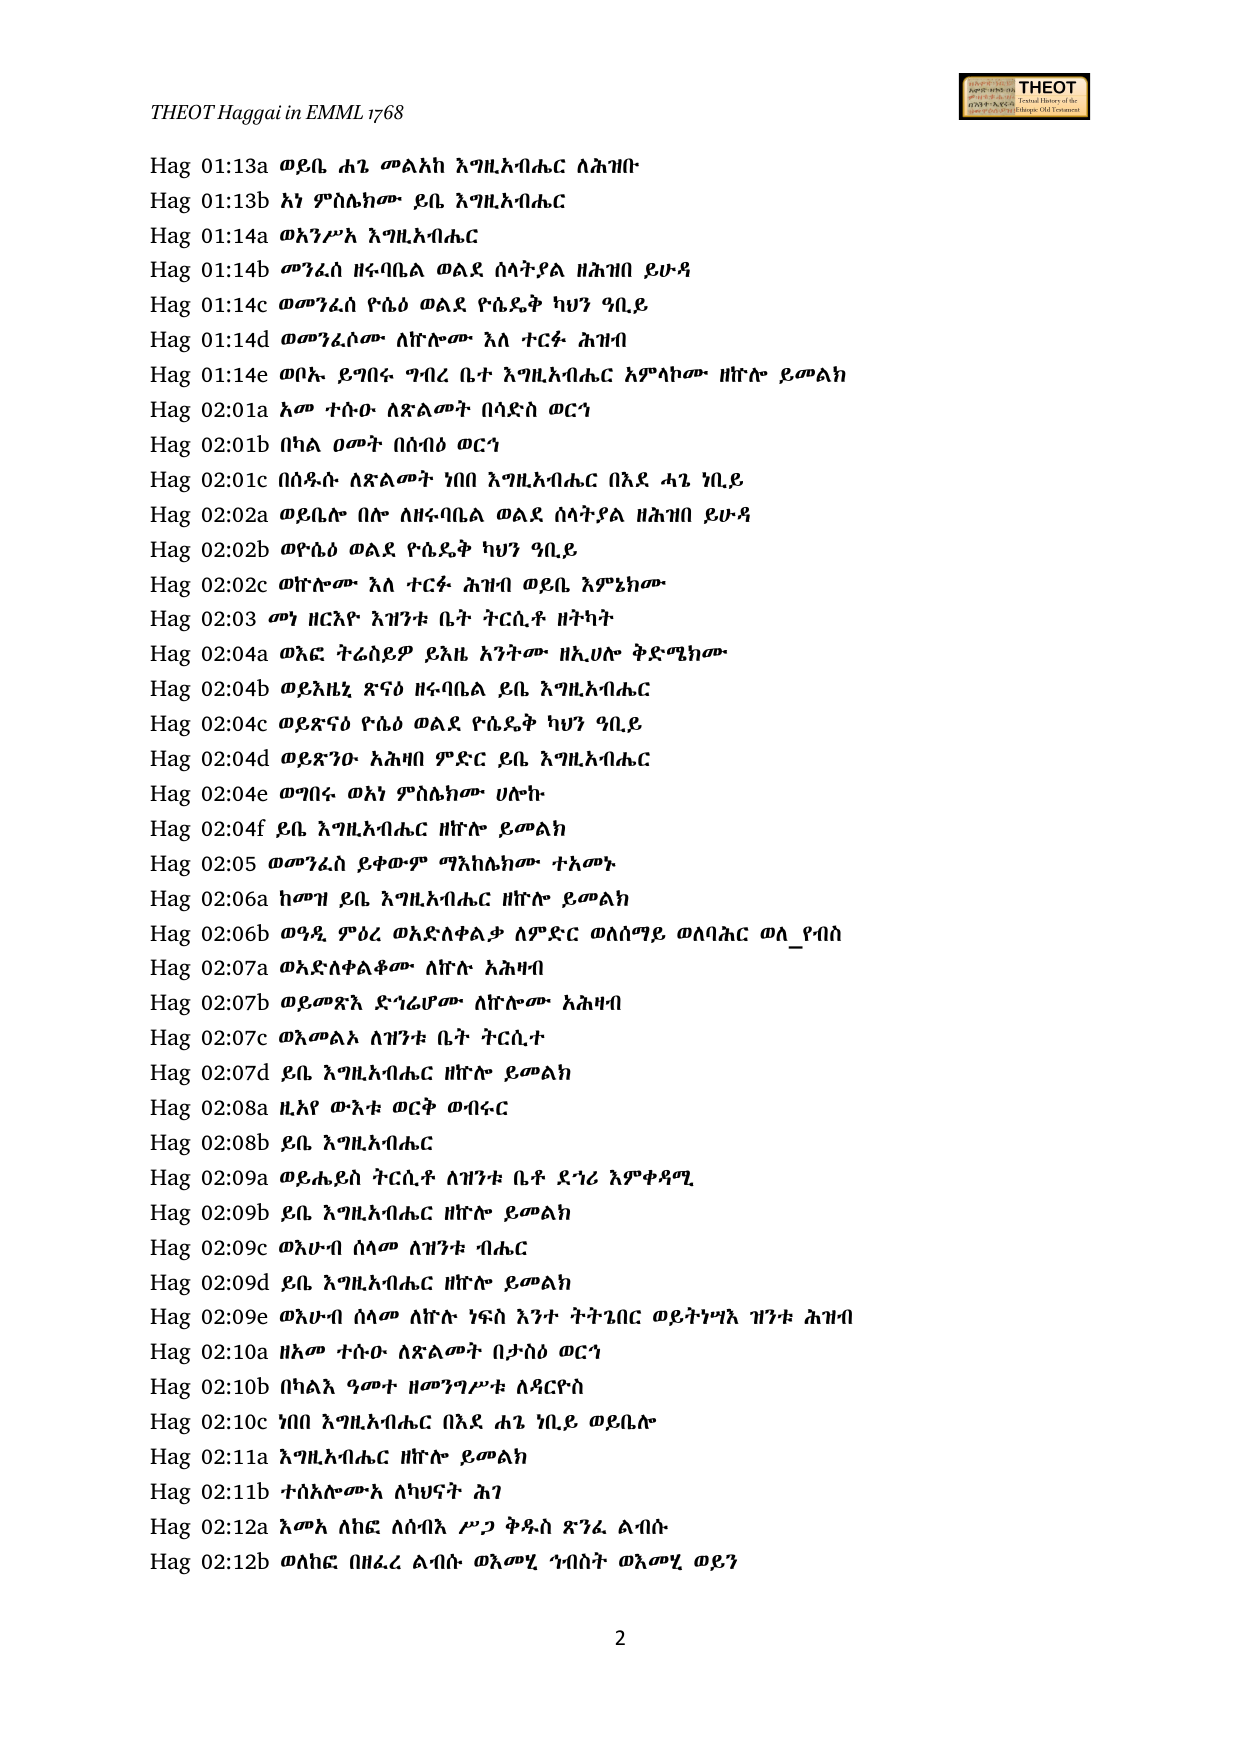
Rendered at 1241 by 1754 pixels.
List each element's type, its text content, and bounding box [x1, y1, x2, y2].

text Hag 02:08a ዚአየ ውእቱ ወርቅ ወብሩር [150, 1093, 1090, 1123]
text Hag 02:04b ወይእዜኒ ጽናዕ ዘሩባቤል ይቤ እግዚአብሔር [150, 674, 1090, 704]
text Hag 01:13b አነ ምስሌክሙ ይቤ እግዚአብሔር [150, 185, 1090, 216]
text Hag 02:07a ወኣድለቀልቆሙ ለኵሉ አሕዛብ [150, 953, 1090, 983]
text Hag 02:08b ይቤ እግዚአብሔር [150, 1127, 1090, 1158]
picture [958, 73, 1091, 120]
text Hag 02:11a እግዚአብሔር ዘኵሎ ይመልክ [150, 1442, 1090, 1472]
text Hag 02:09d ይቤ እግዚአብሔር ዘኵሎ ይመልክ [150, 1267, 1090, 1297]
text Hag 02:02a ወይቤሎ በሎ ለዘሩባቤል ወልደ ሰላትያል ዘሕዝበ ይሁዳ [150, 499, 1090, 530]
text Hag 02:04a ወእፎ ትሬስይዎ ይእዜ አንትሙ ዘኢሀሎ ቅድሜክሙ [150, 639, 1090, 669]
text Hag 02:09a ወይሔይስ ትርሲቶ ለዝንቱ ቤቶ ደኀሪ እምቀዳሚ [150, 1162, 1090, 1193]
text Hag 02:12a እመአ ለከፎ ለሰብእ ሥጋ ቅዱስ ጽንፈ ልብሱ [150, 1511, 1090, 1542]
text Hag 02:10a ዘአመ ተሱዑ ለጽልመት በታስዕ ወርኅ [150, 1337, 1090, 1367]
text Hag 02:04c ወይጽናዕ ዮሴዕ ወልደ ዮሴዴቅ ካህን ዓቢይ [150, 709, 1090, 739]
text Hag 02:04d ወይጽንዑ አሕዛበ ምድር ይቤ እግዚአብሔር [150, 744, 1090, 774]
text Hag 02:07d ይቤ እግዚአብሔር ዘኵሎ ይመልክ [150, 1058, 1090, 1088]
text Hag 02:09b ይቤ እግዚአብሔር ዘኵሎ ይመልክ [150, 1197, 1090, 1228]
text Hag 02:09c ወእሁብ ሰላመ ለዝንቱ ብሔር [150, 1232, 1090, 1263]
text Hag 02:10b በካልእ ዓመተ ዘመንግሥቱ ለዳርዮስ [150, 1372, 1090, 1402]
text Hag 02:01c በሰዱሱ ለጽልመት ነበበ እግዚአብሔር በእደ ሓጌ ነቢይ [150, 464, 1090, 495]
text Hag 02:07c ወእመልኦ ለዝንቱ ቤት ትርሲተ [150, 1023, 1090, 1053]
text Hag 02:01a አመ ተሱዑ ለጽልመት በሳድስ ወርኅ [150, 395, 1090, 425]
text Hag 02:06a ከመዝ ይቤ እግዚአብሔር ዘኵሎ ይመልክ [150, 883, 1090, 914]
text Hag 01:14e ወቦኡ ይግበሩ ግብረ ቤተ እግዚአብሔር አምላኮሙ ዘኵሎ ይመልክ [150, 360, 1090, 390]
text Hag 01:14b መንፈሰ ዘሩባቤል ወልደ ሰላትያል ዘሕዝበ ይሁዳ [150, 255, 1090, 286]
text Hag 02:04f ይቤ እግዚአብሔር ዘኵሎ ይመልክ [150, 813, 1090, 844]
text Hag 01:14d ወመንፈሶሙ ለኵሎሙ እለ ተርፉ ሕዝብ [150, 325, 1090, 355]
text Hag 02:06b ወዓዲ ምዕረ ወአድለቀልቃ ለምድር ወለሰማይ ወለባሕር ወለ_የብስ [150, 918, 1090, 948]
text Hag 02:02b ወዮሴዕ ወልደ ዮሴዴቅ ካህን ዓቢይ [150, 534, 1090, 565]
text Hag 02:09e ወእሁብ ሰላመ ለኵሉ ነፍስ እንተ ትትጌበር ወይትነሣእ ዝንቱ ሕዝብ [150, 1302, 1090, 1332]
text Hag 02:05 ወመንፈስ ይቀውም ማእከሌክሙ ተአመኑ [150, 848, 1090, 879]
text Hag 02:12b ወለከፎ በዘፈረ ልብሱ ወእመሂ ኅብስት ወእመሂ ወይን [150, 1546, 1090, 1577]
text Hag 02:02c ወኵሎሙ እለ ተርፉ ሕዝብ ወይቤ እምኔክሙ [150, 569, 1090, 599]
text Hag 01:13a ወይቤ ሐጌ መልአከ እግዚአብሔር ለሕዝቡ [150, 150, 1090, 181]
text Hag 02:03 መነ ዘርእዮ እዝንቱ ቤት ትርሲቶ ዘትካት [150, 604, 1090, 634]
text Hag 02:01b በካል ዐመት በሰብዕ ወርኅ [150, 429, 1090, 460]
text Hag 02:11b ተሰአሎሙአ ለካህናት ሕገ [150, 1476, 1090, 1507]
text Hag 02:10c ነበበ እግዚአብሔር በእደ ሐጌ ነቢይ ወይቤሎ [150, 1407, 1090, 1437]
text Hag 02:04e ወግበሩ ወአነ ምስሌክሙ ሀሎኩ [150, 778, 1090, 809]
text Hag 02:07b ወይመጽእ ድኅሬሆሙ ለኵሎሙ አሕዛብ [150, 988, 1090, 1018]
text Hag 01:14c ወመንፈሰ ዮሴዕ ወልደ ዮሴዴቅ ካህን ዓቢይ [150, 290, 1090, 320]
text Hag 01:14a ወአንሥአ እግዚአብሔር [150, 220, 1090, 251]
